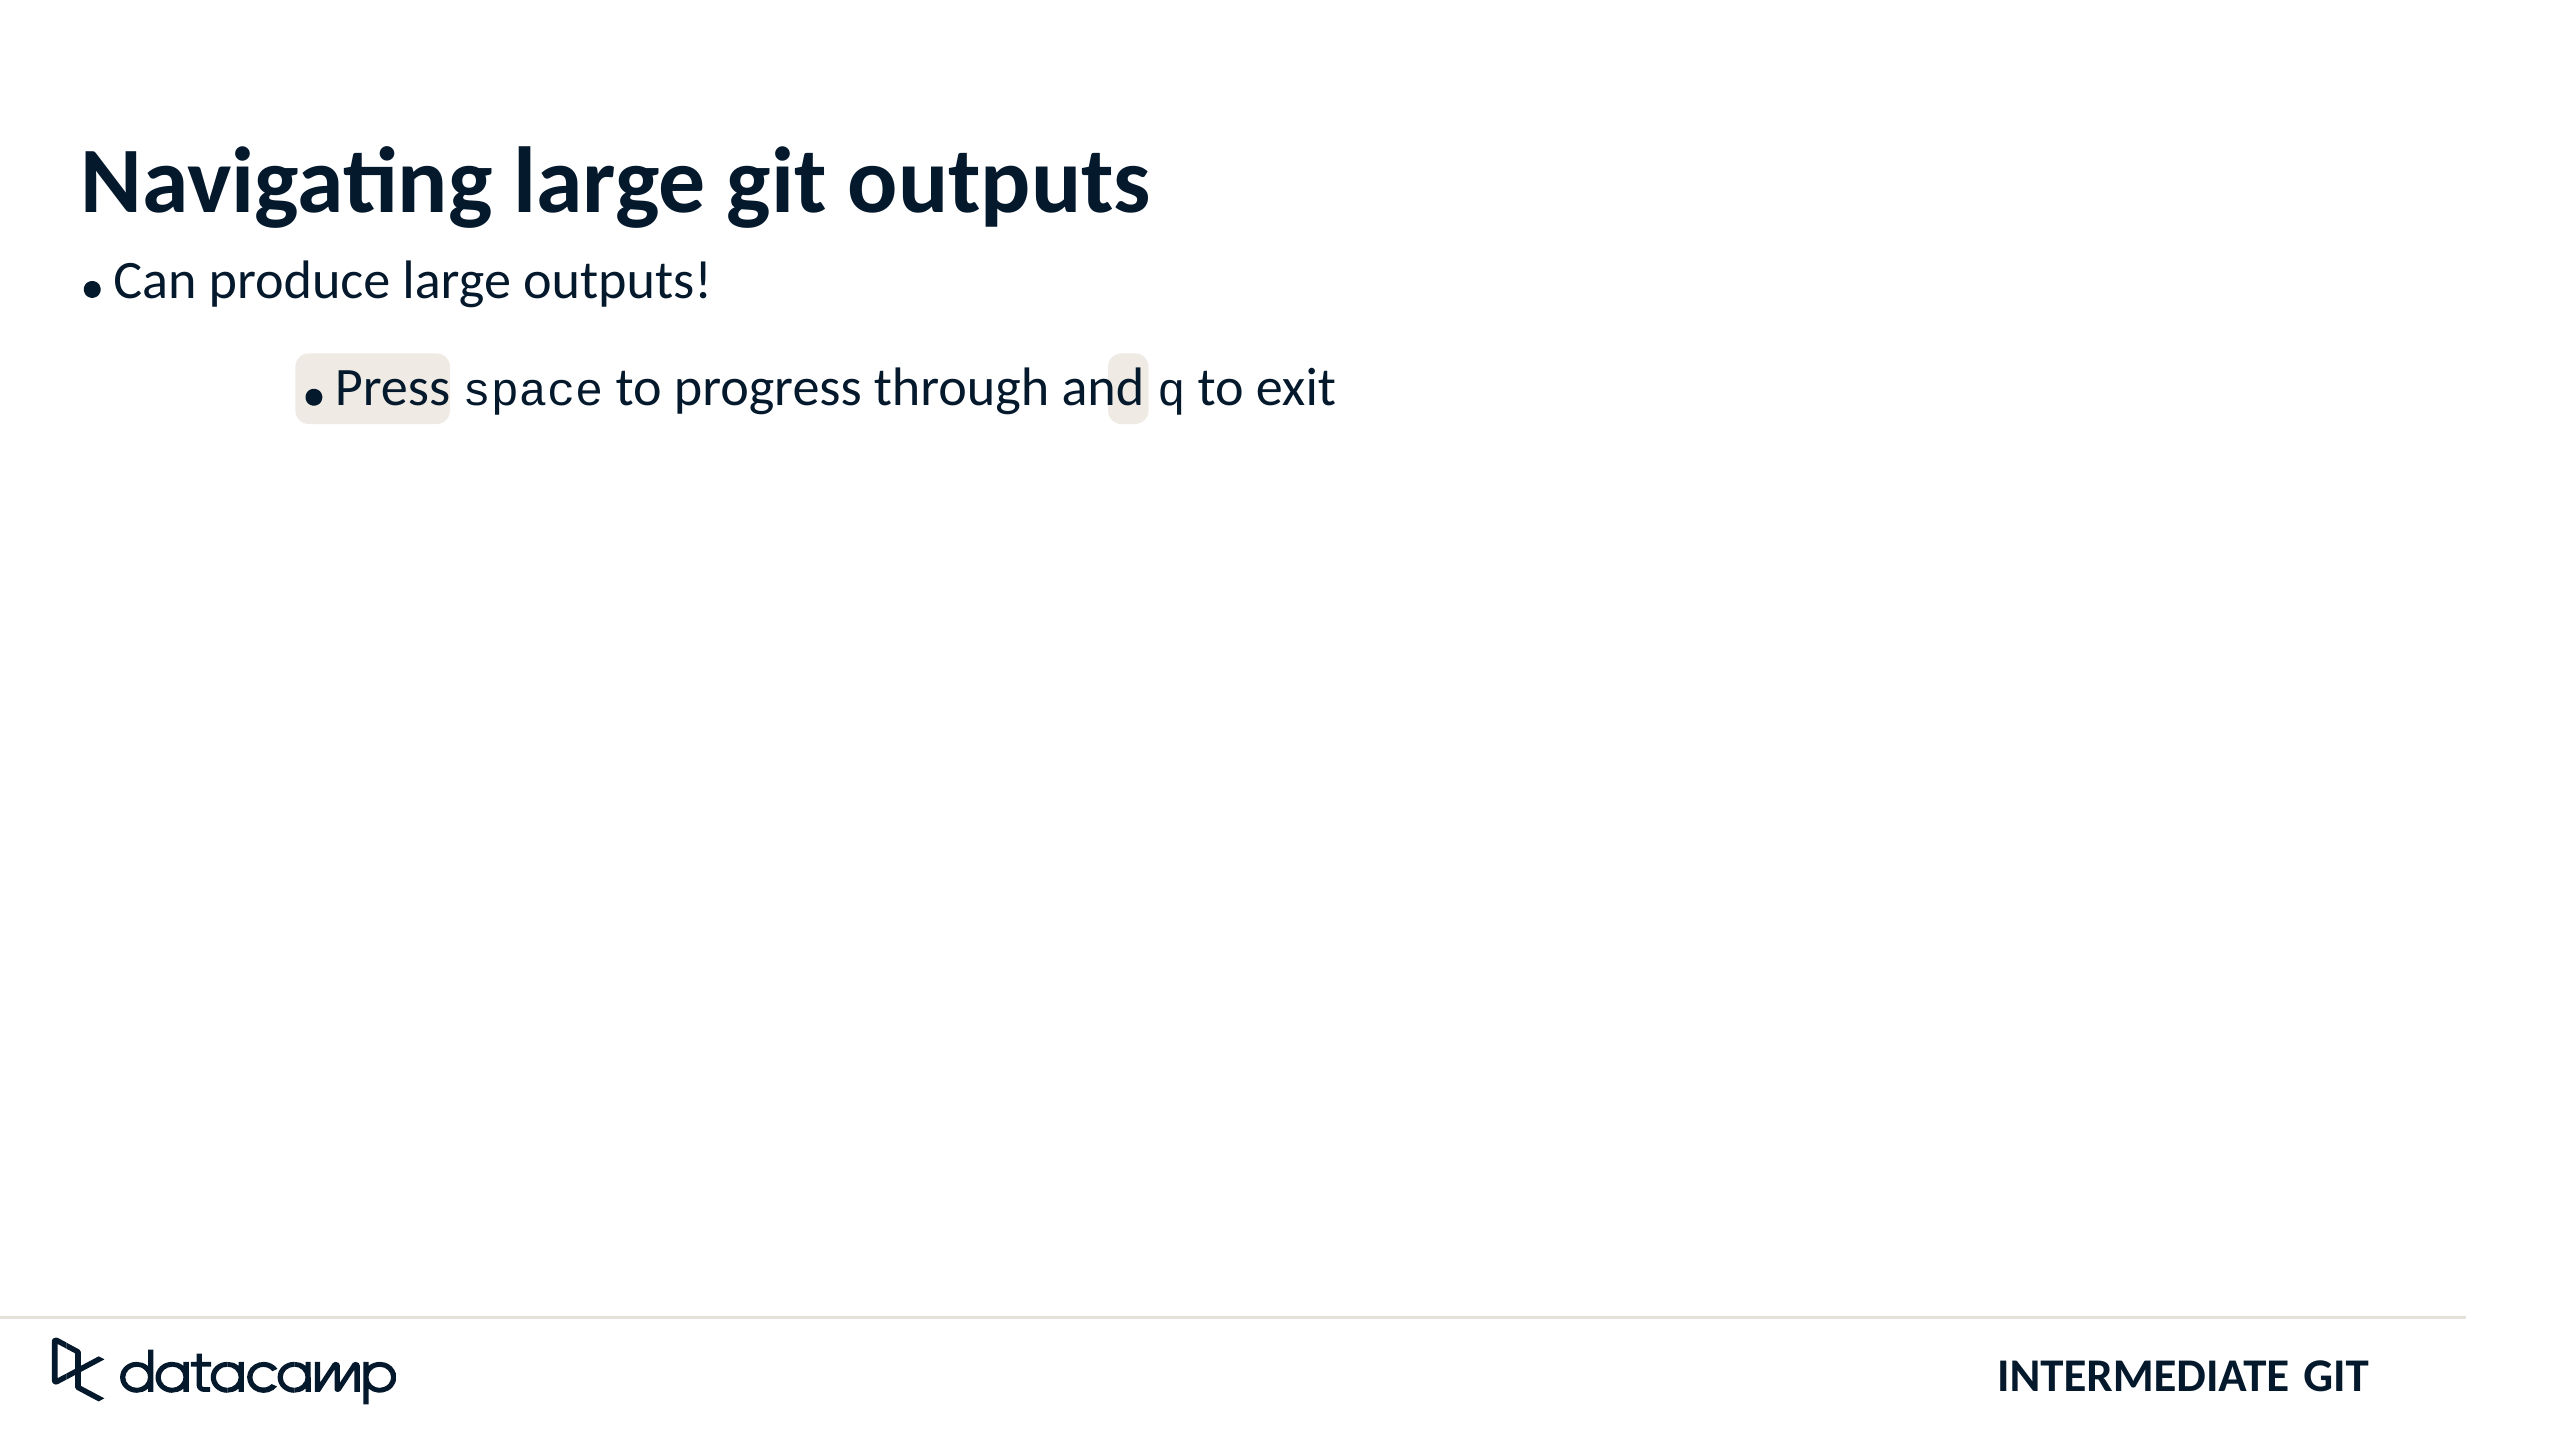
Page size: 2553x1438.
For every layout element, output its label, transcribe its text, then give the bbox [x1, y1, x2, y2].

text Can produce large outputs! [84, 245, 2353, 312]
subtitle Navigating large git outputs [81, 122, 2353, 236]
text Press space to progress through and q to exit [81, 353, 1336, 420]
